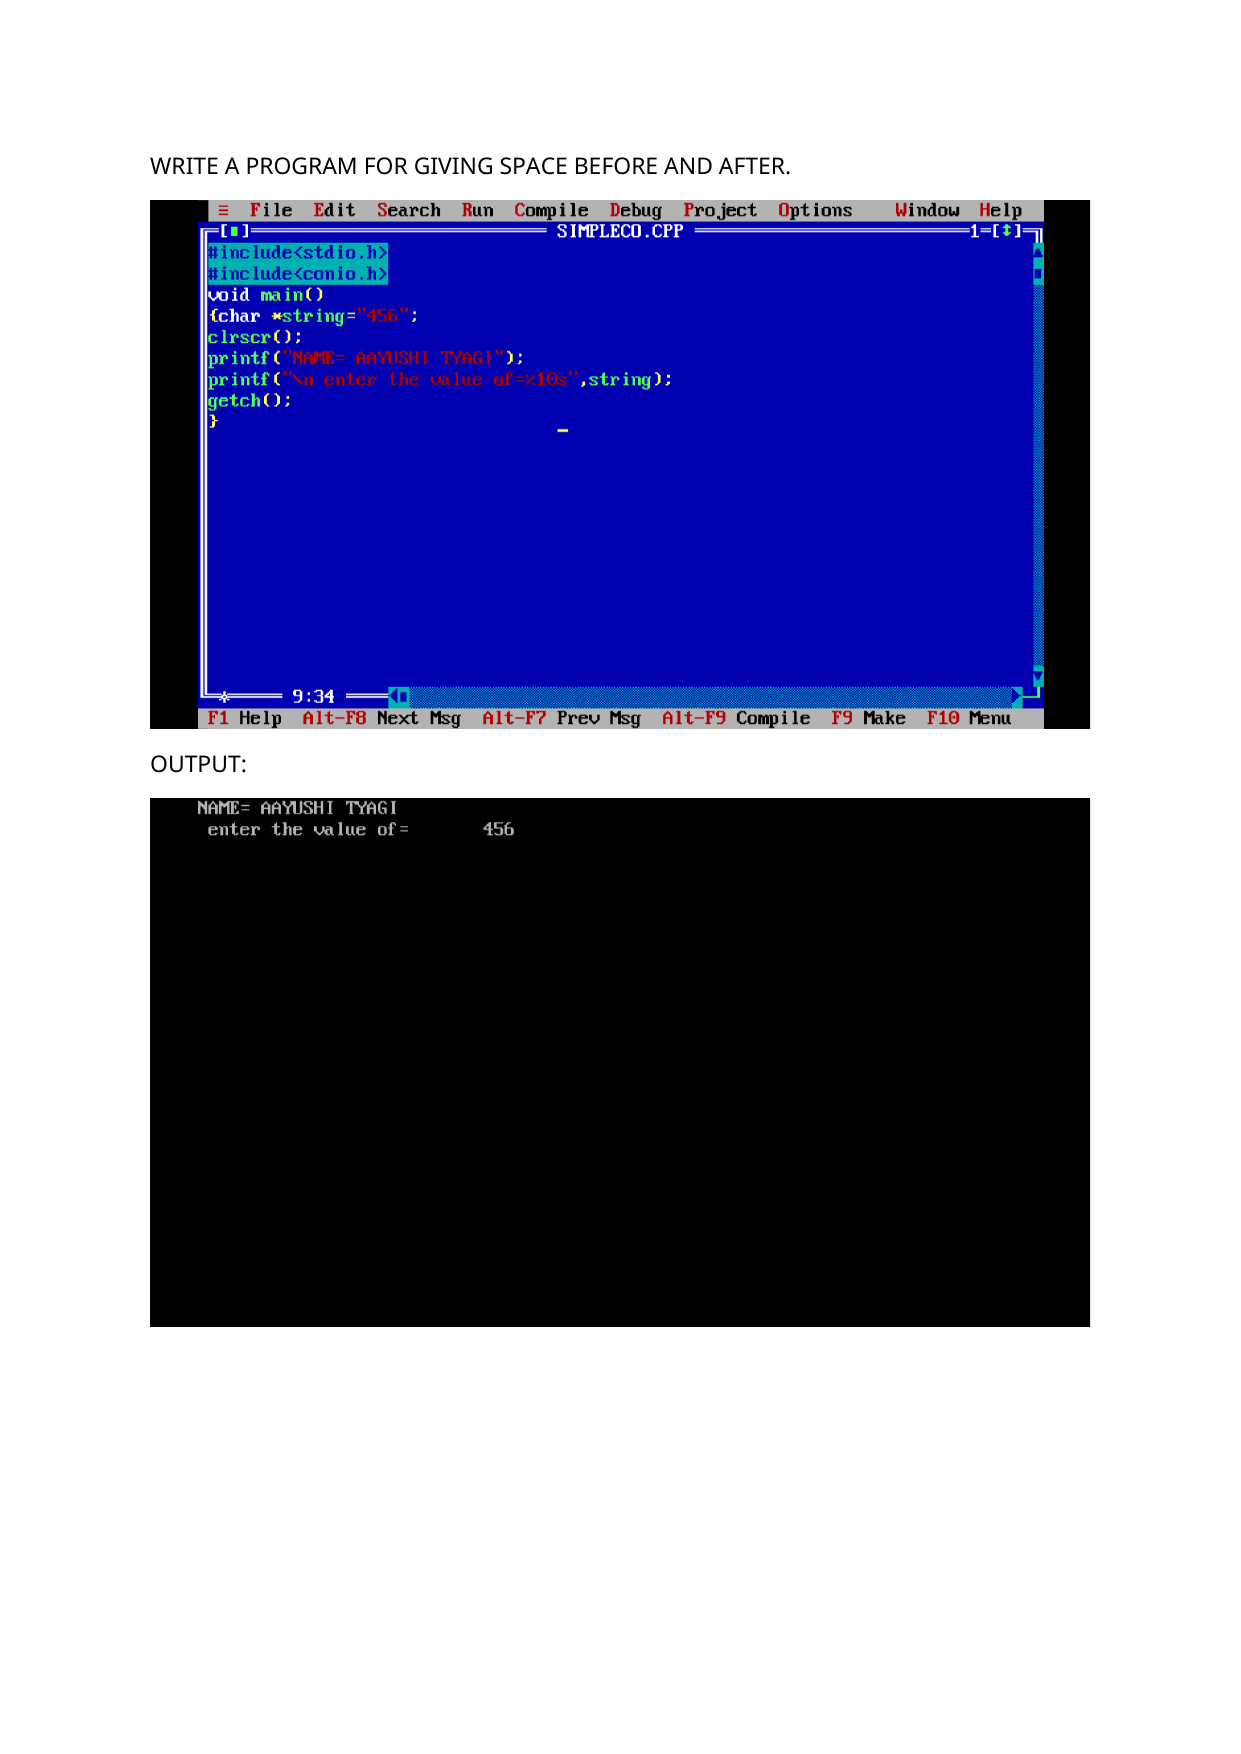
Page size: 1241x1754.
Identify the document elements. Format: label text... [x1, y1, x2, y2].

picture [150, 200, 1091, 729]
picture [150, 798, 1091, 1327]
text OUTPUT: [150, 748, 1090, 779]
text WRITE A PROGRAM FOR GIVING SPACE BEFORE AND AFTER. [150, 150, 1090, 181]
